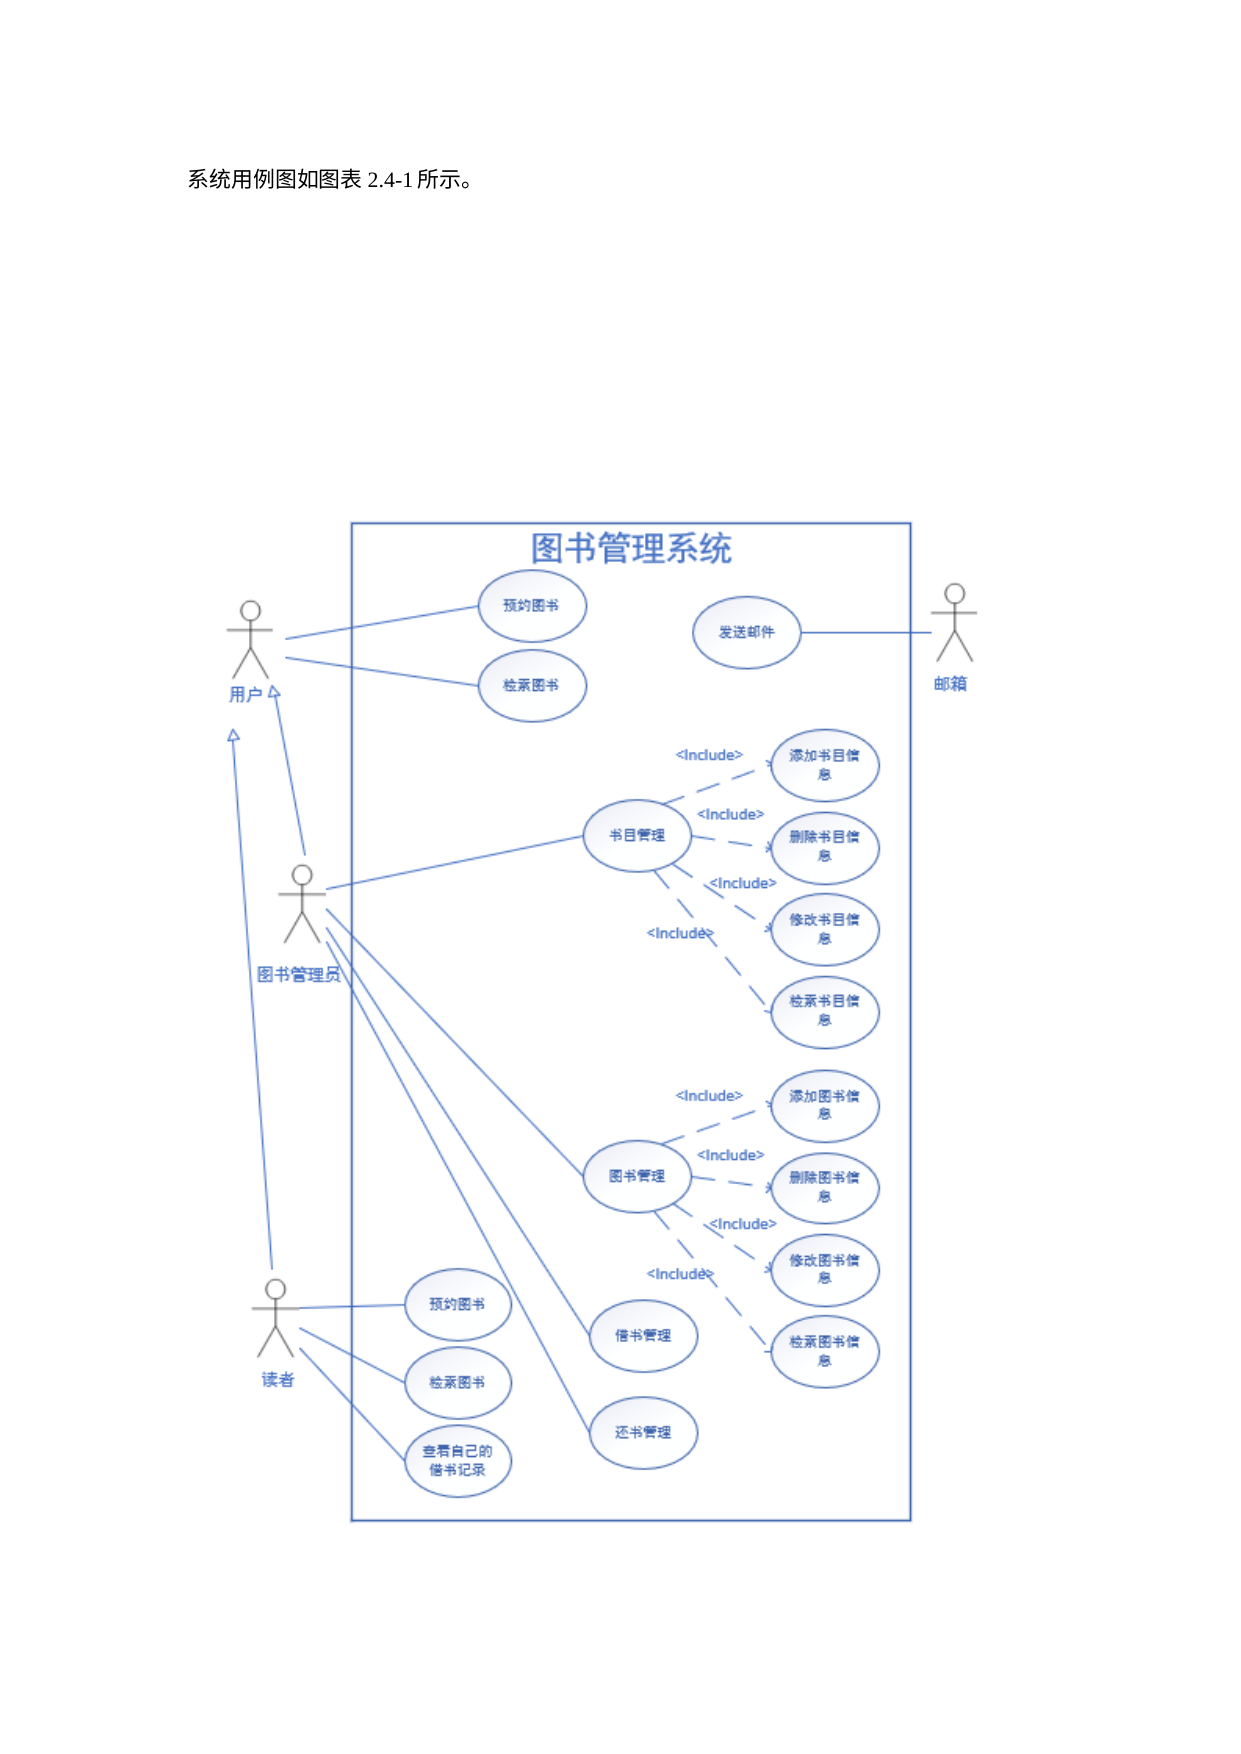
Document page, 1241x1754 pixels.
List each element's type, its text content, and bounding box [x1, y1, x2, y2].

picture [187, 479, 1029, 1567]
